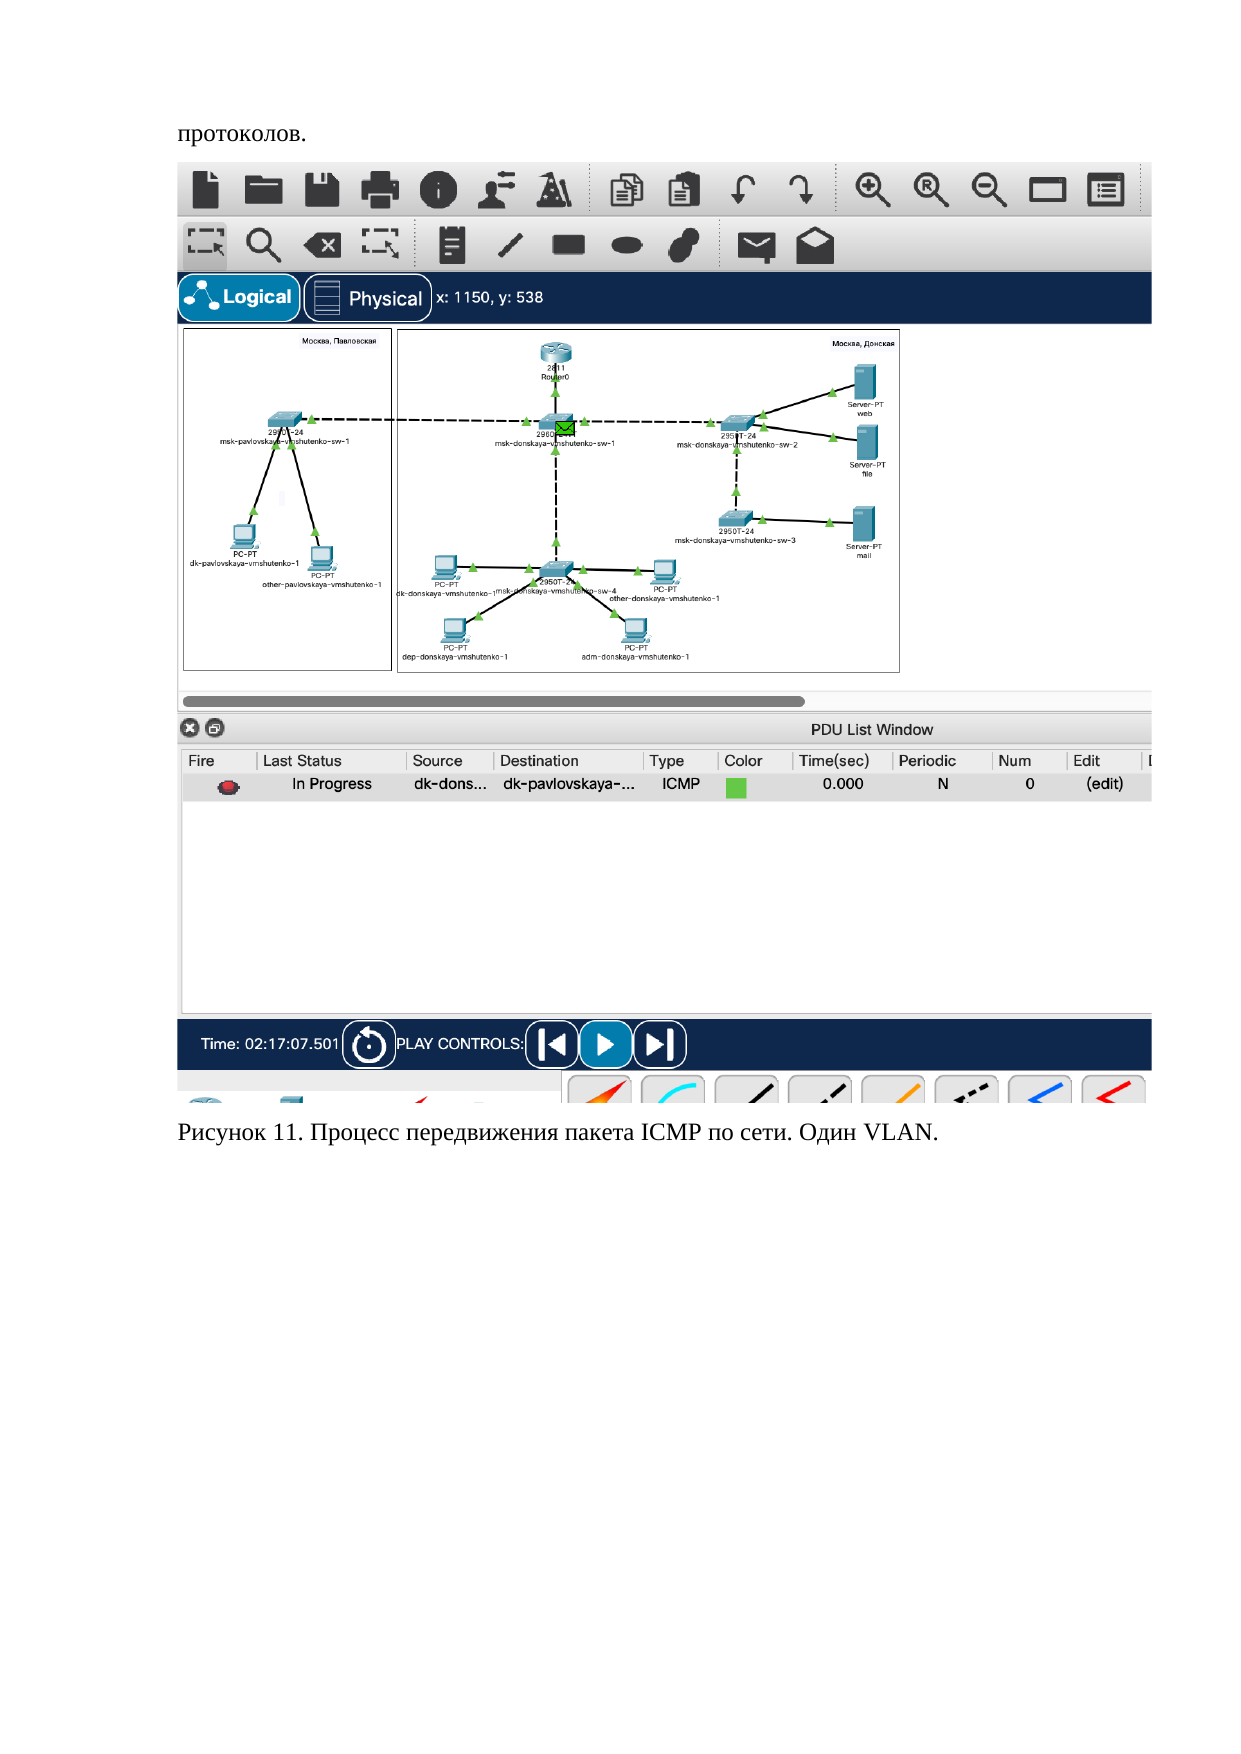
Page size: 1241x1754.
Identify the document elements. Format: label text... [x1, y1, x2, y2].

picture [177, 161, 1152, 1103]
text Рисунок 11. Процесс передвижения пакета ICMP по сети. Один VLAN. [177, 1117, 1152, 1146]
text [177, 118, 1152, 161]
